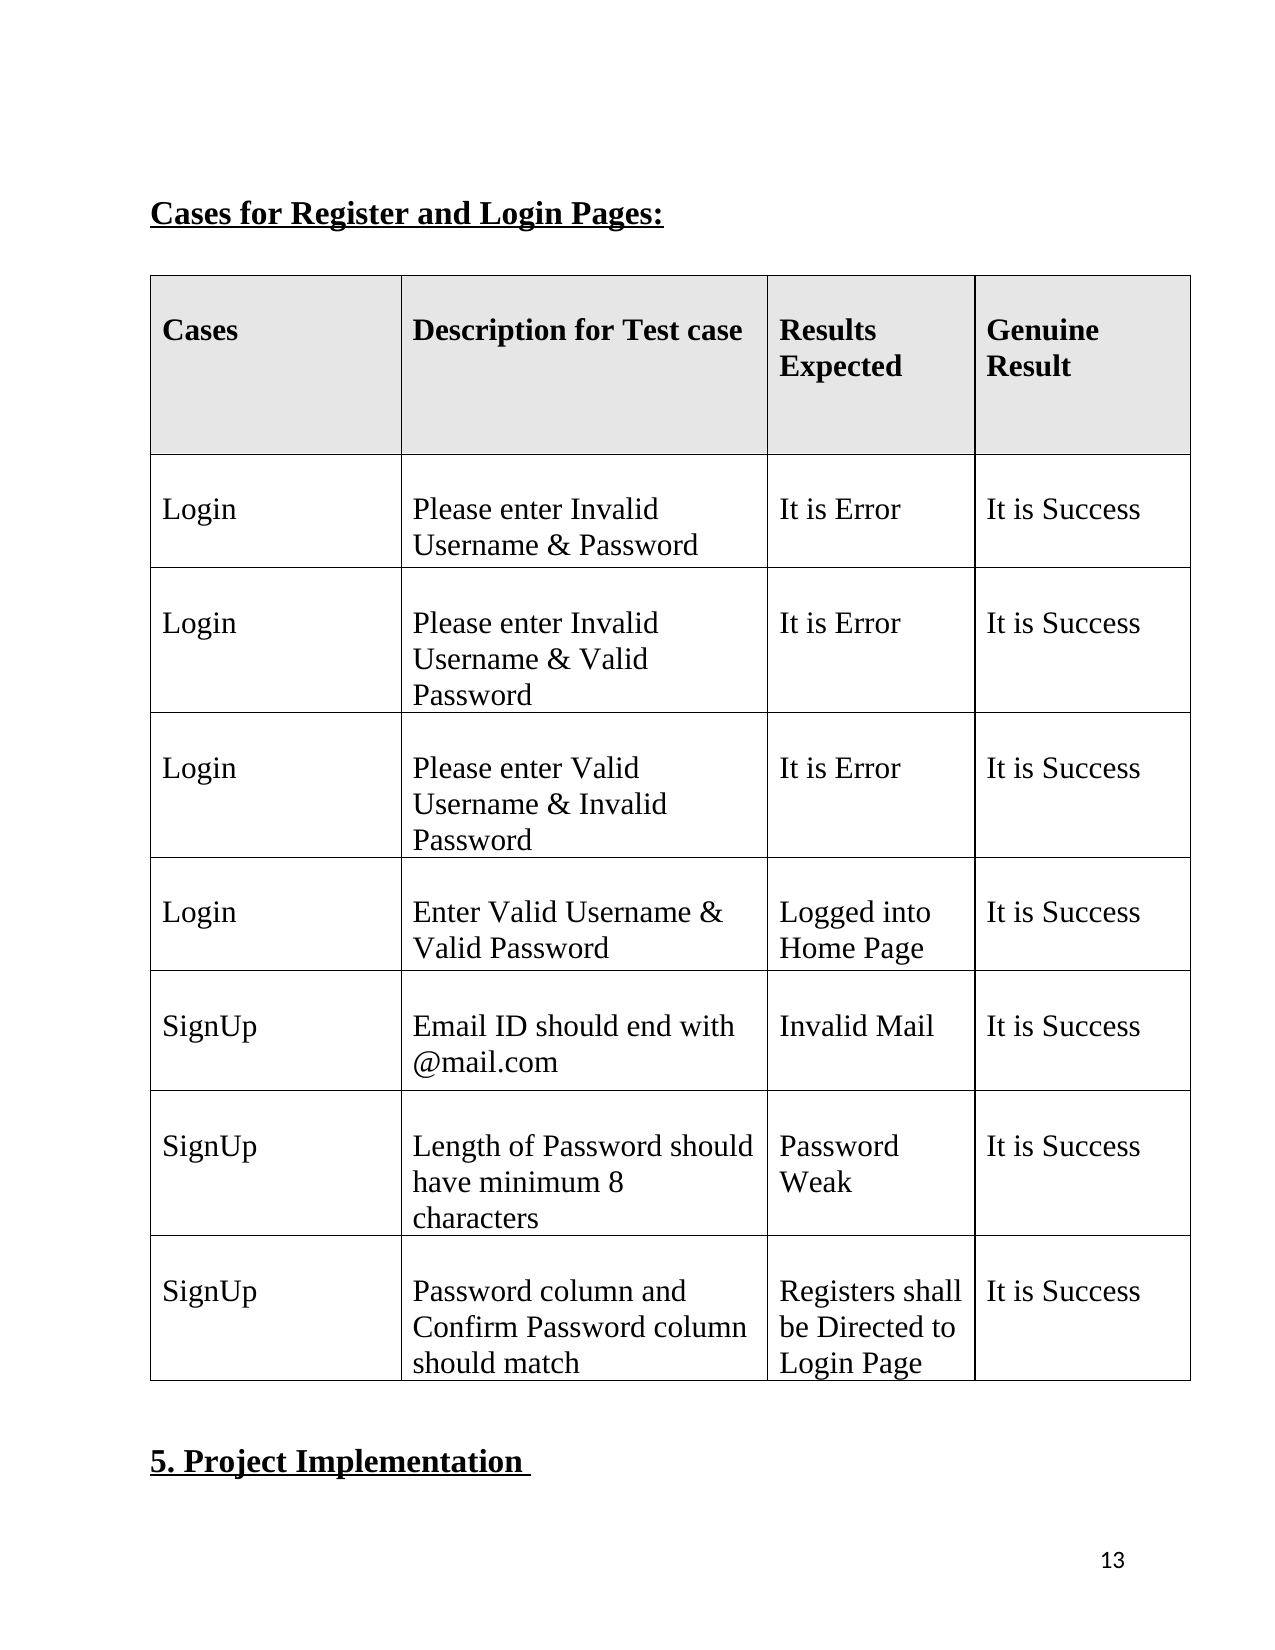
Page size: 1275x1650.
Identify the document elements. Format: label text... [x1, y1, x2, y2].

table_cell It is Error [768, 568, 974, 712]
table_header Cases [151, 276, 401, 453]
table_cell It is Success [976, 971, 1190, 1090]
table_cell Enter Valid Username & Valid Password [402, 858, 767, 970]
table_cell Password Weak [768, 1091, 974, 1235]
table_cell Please enter Invalid Username & Valid Password [402, 568, 767, 712]
table_cell It is Error [768, 713, 974, 857]
table_cell It is Success [976, 455, 1190, 567]
table_header Description for Test case [402, 276, 767, 453]
table_cell SignUp [151, 971, 401, 1090]
table_cell It is Success [976, 568, 1190, 712]
table_cell SignUp [151, 1091, 401, 1235]
table_cell Please enter Valid Username & Invalid Password [402, 713, 767, 857]
table_cell It is Success [976, 1236, 1190, 1380]
table_cell It is Success [976, 1091, 1190, 1235]
text 5. Project Implementation [150, 1441, 1125, 1479]
table_header Results Expected [768, 276, 974, 453]
table_cell Login [151, 455, 401, 567]
table_cell Login [151, 858, 401, 970]
table_cell Login [151, 713, 401, 857]
text Cases for Register and Login Pages: [150, 193, 1125, 231]
table_cell It is Success [976, 858, 1190, 970]
table_cell Length of Password should have minimum 8 characters [402, 1091, 767, 1235]
table_cell SignUp [151, 1236, 401, 1380]
table_cell Email ID should end with @mail.com [402, 971, 767, 1090]
table_cell Invalid Mail [768, 971, 974, 1090]
table_cell It is Success [976, 713, 1190, 857]
table_cell Login [151, 568, 401, 712]
table_cell Please enter Invalid Username & Password [402, 455, 767, 567]
table_cell It is Error [768, 455, 974, 567]
table_cell Registers shall be Directed to Login Page [768, 1236, 974, 1380]
table_cell Password column and Confirm Password column should match [402, 1236, 767, 1380]
table_cell Logged into Home Page [768, 858, 974, 970]
table_header Genuine Result [976, 276, 1190, 453]
